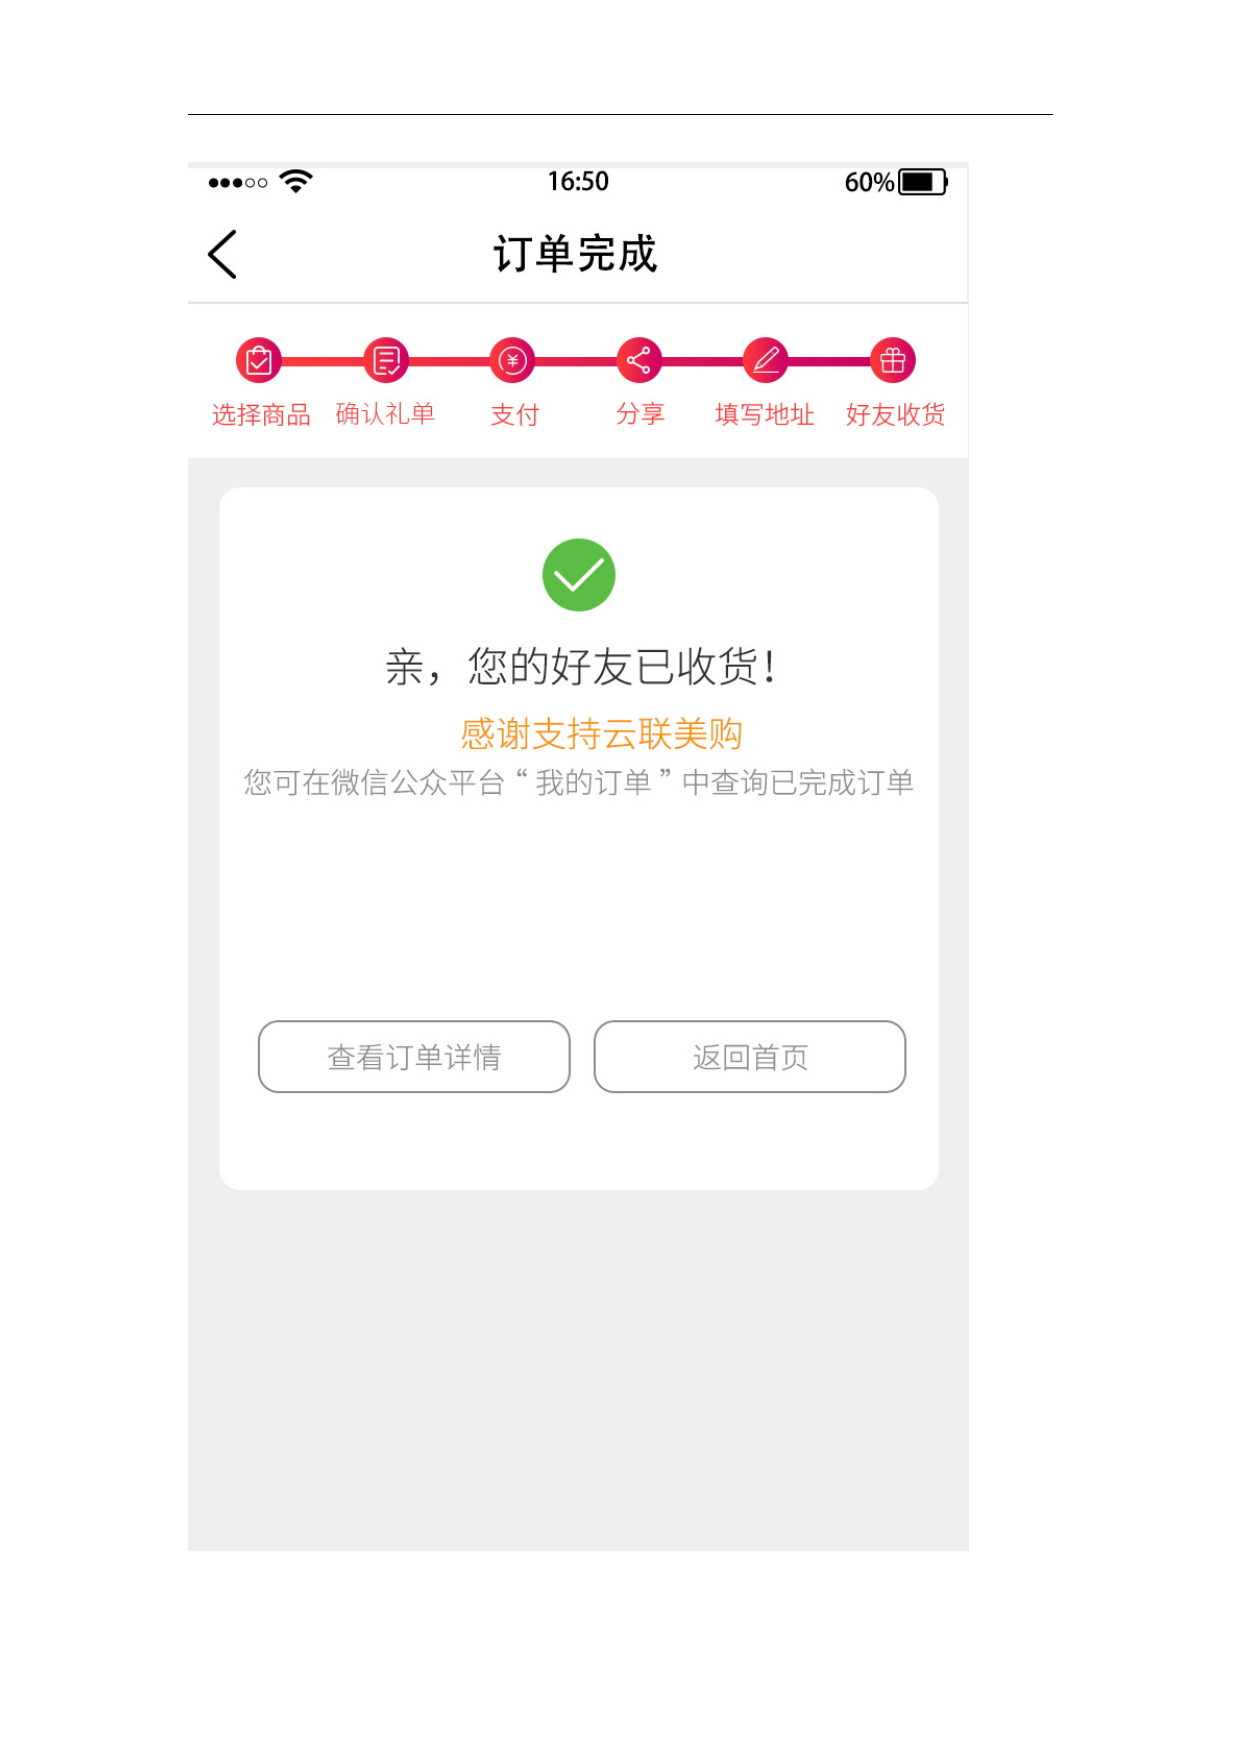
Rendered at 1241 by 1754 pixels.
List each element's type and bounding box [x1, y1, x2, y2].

picture [187, 162, 969, 1552]
